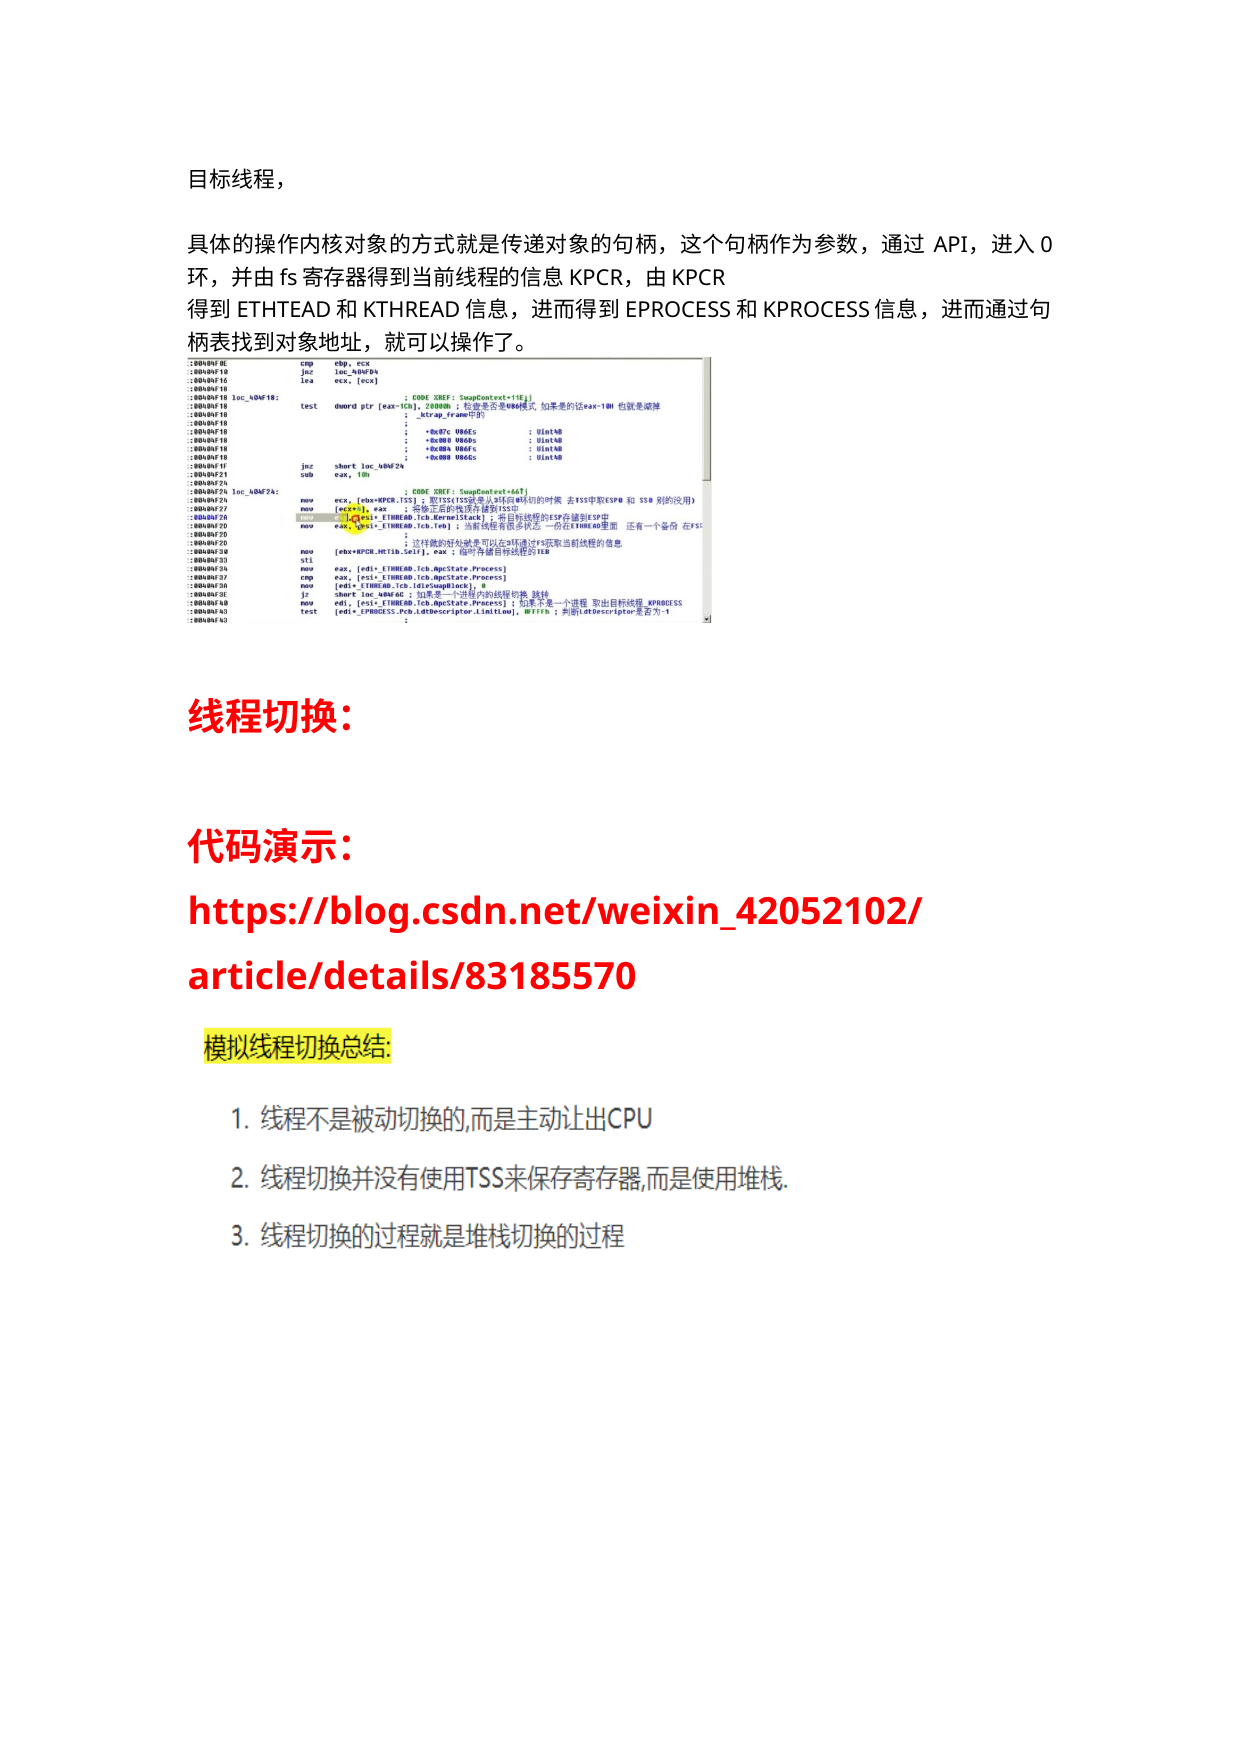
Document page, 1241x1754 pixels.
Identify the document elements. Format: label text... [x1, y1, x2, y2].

picture [187, 357, 712, 623]
text 线程切换： [187, 682, 1053, 747]
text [187, 162, 1053, 194]
text 具体的操作内核对象的方式就是传递对象的句柄，这个句柄作为参数，通过API，进入0环，并由fs寄存器得到当前线程的信息KPCR，由KPCR 得到ETHTEAD和KTHREAD信息，进而得到EPROCESS和KPROCESS信息，进而通过句柄表找到对象地址，就可以操作了。 [187, 227, 1053, 357]
picture [187, 1007, 1241, 1265]
text https://blog.csdn.net/weixin_42052102/article/details/83185570 [187, 877, 1053, 1007]
text 代码演示： [187, 812, 1053, 877]
